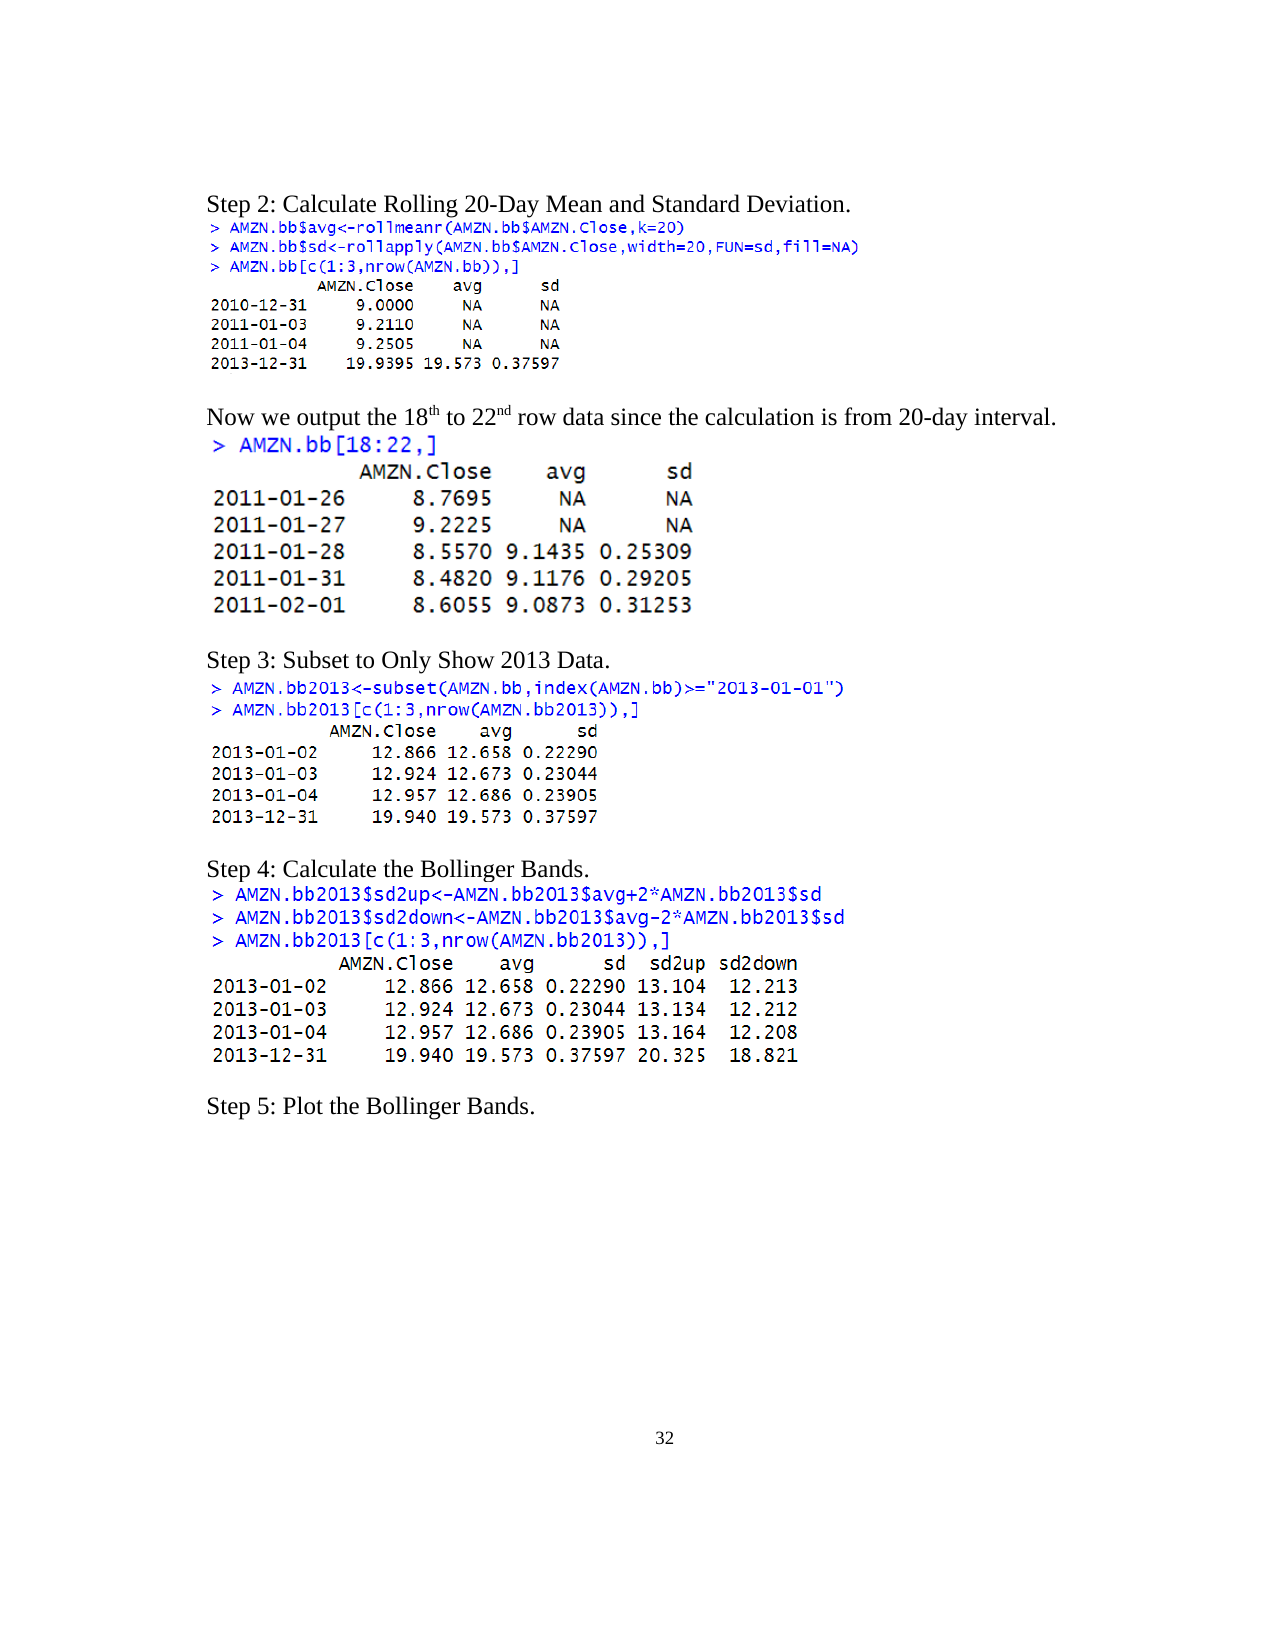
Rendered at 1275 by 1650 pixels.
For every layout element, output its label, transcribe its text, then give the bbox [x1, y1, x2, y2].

picture [206, 431, 695, 617]
text Step 4: Calculate the Bollinger Bands. [156, 854, 1135, 882]
text Step 3: Subset to Only Show 2013 Data. [156, 646, 1135, 674]
picture [206, 218, 858, 374]
text Now we output the 18th to 22nd row data since the calculation is from 20-day interval. [156, 402, 1135, 431]
text Step 5: Plot the Bollinger Bands. [156, 1091, 1135, 1120]
picture [206, 674, 844, 825]
picture [206, 882, 845, 1063]
text Step 2: Calculate Rolling 20-Day Mean and Standard Deviation. [156, 189, 1135, 218]
